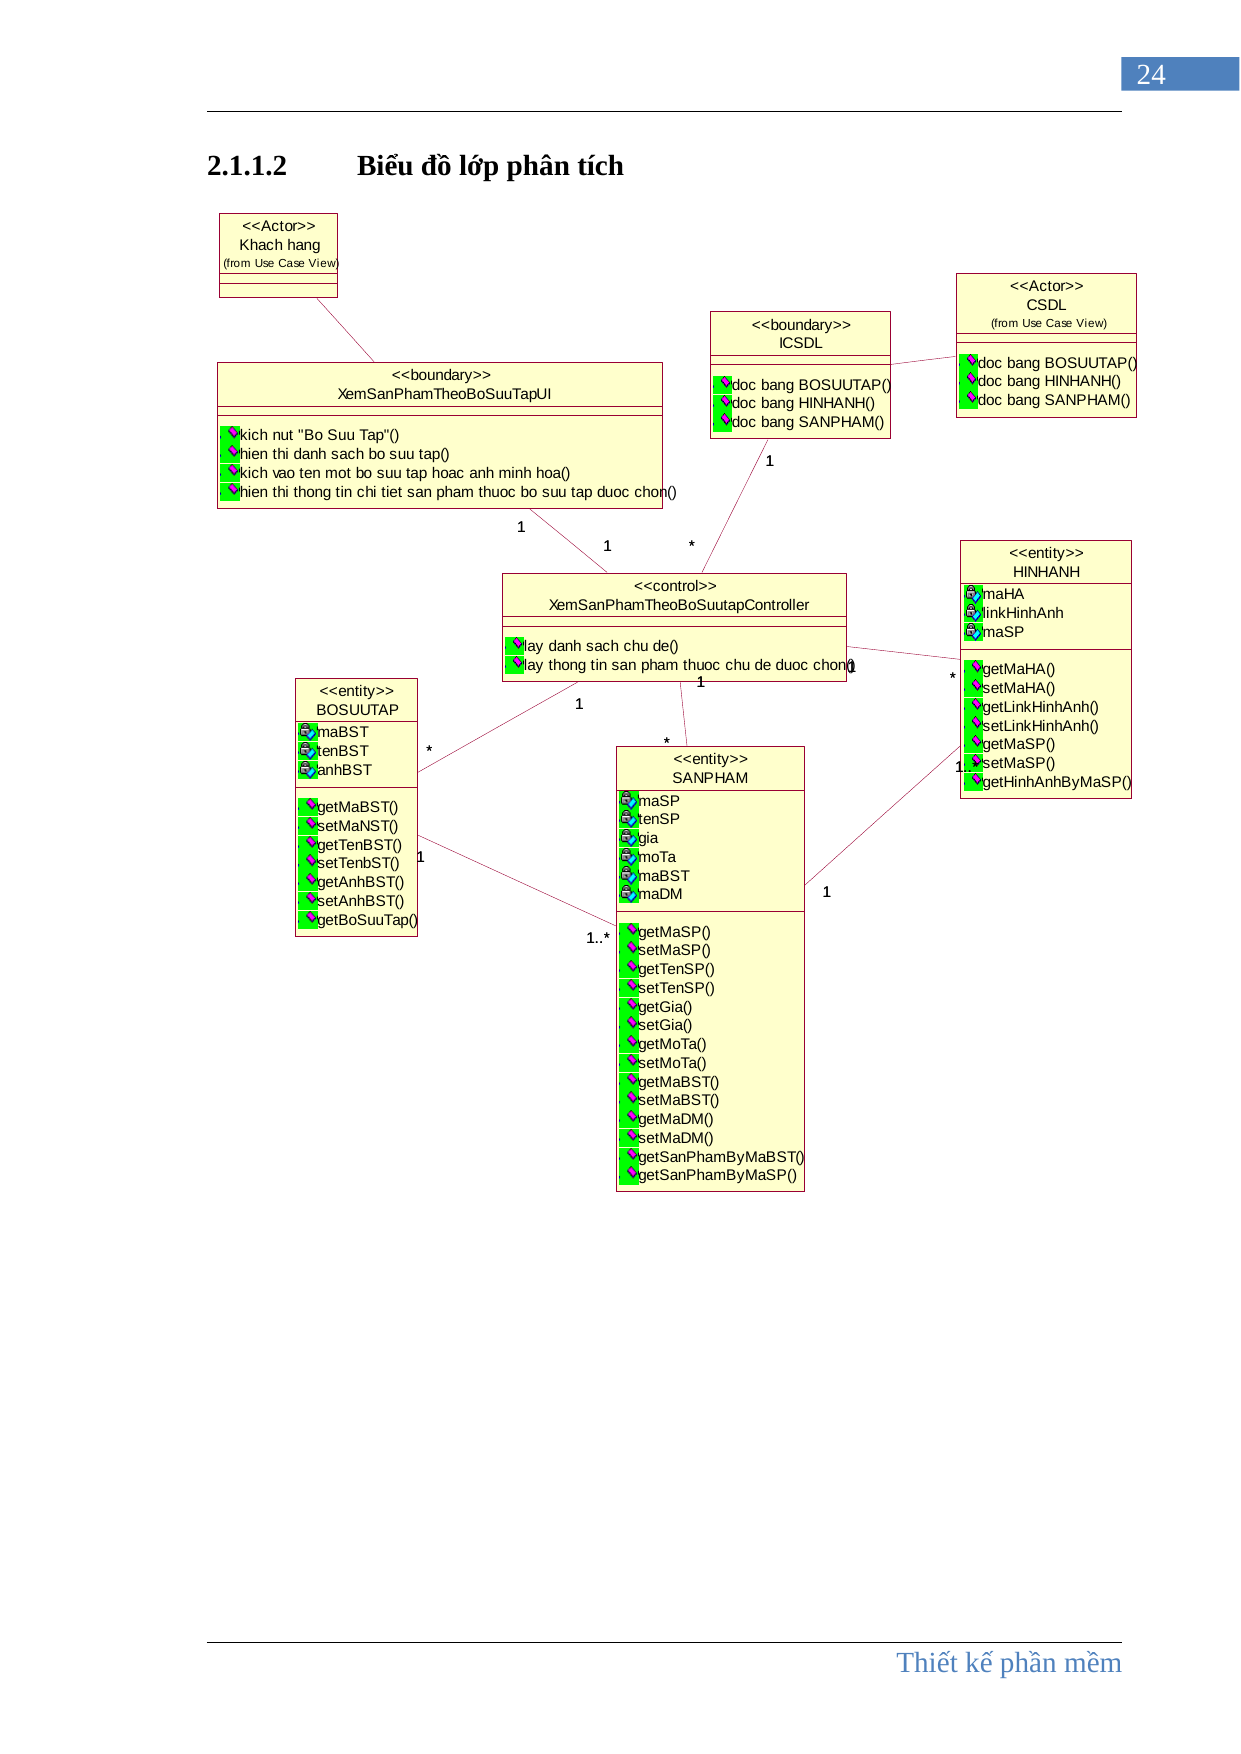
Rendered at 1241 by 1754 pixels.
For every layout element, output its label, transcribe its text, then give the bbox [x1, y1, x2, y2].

subtitle Biểu đồ lớp phân tích [207, 148, 1122, 181]
